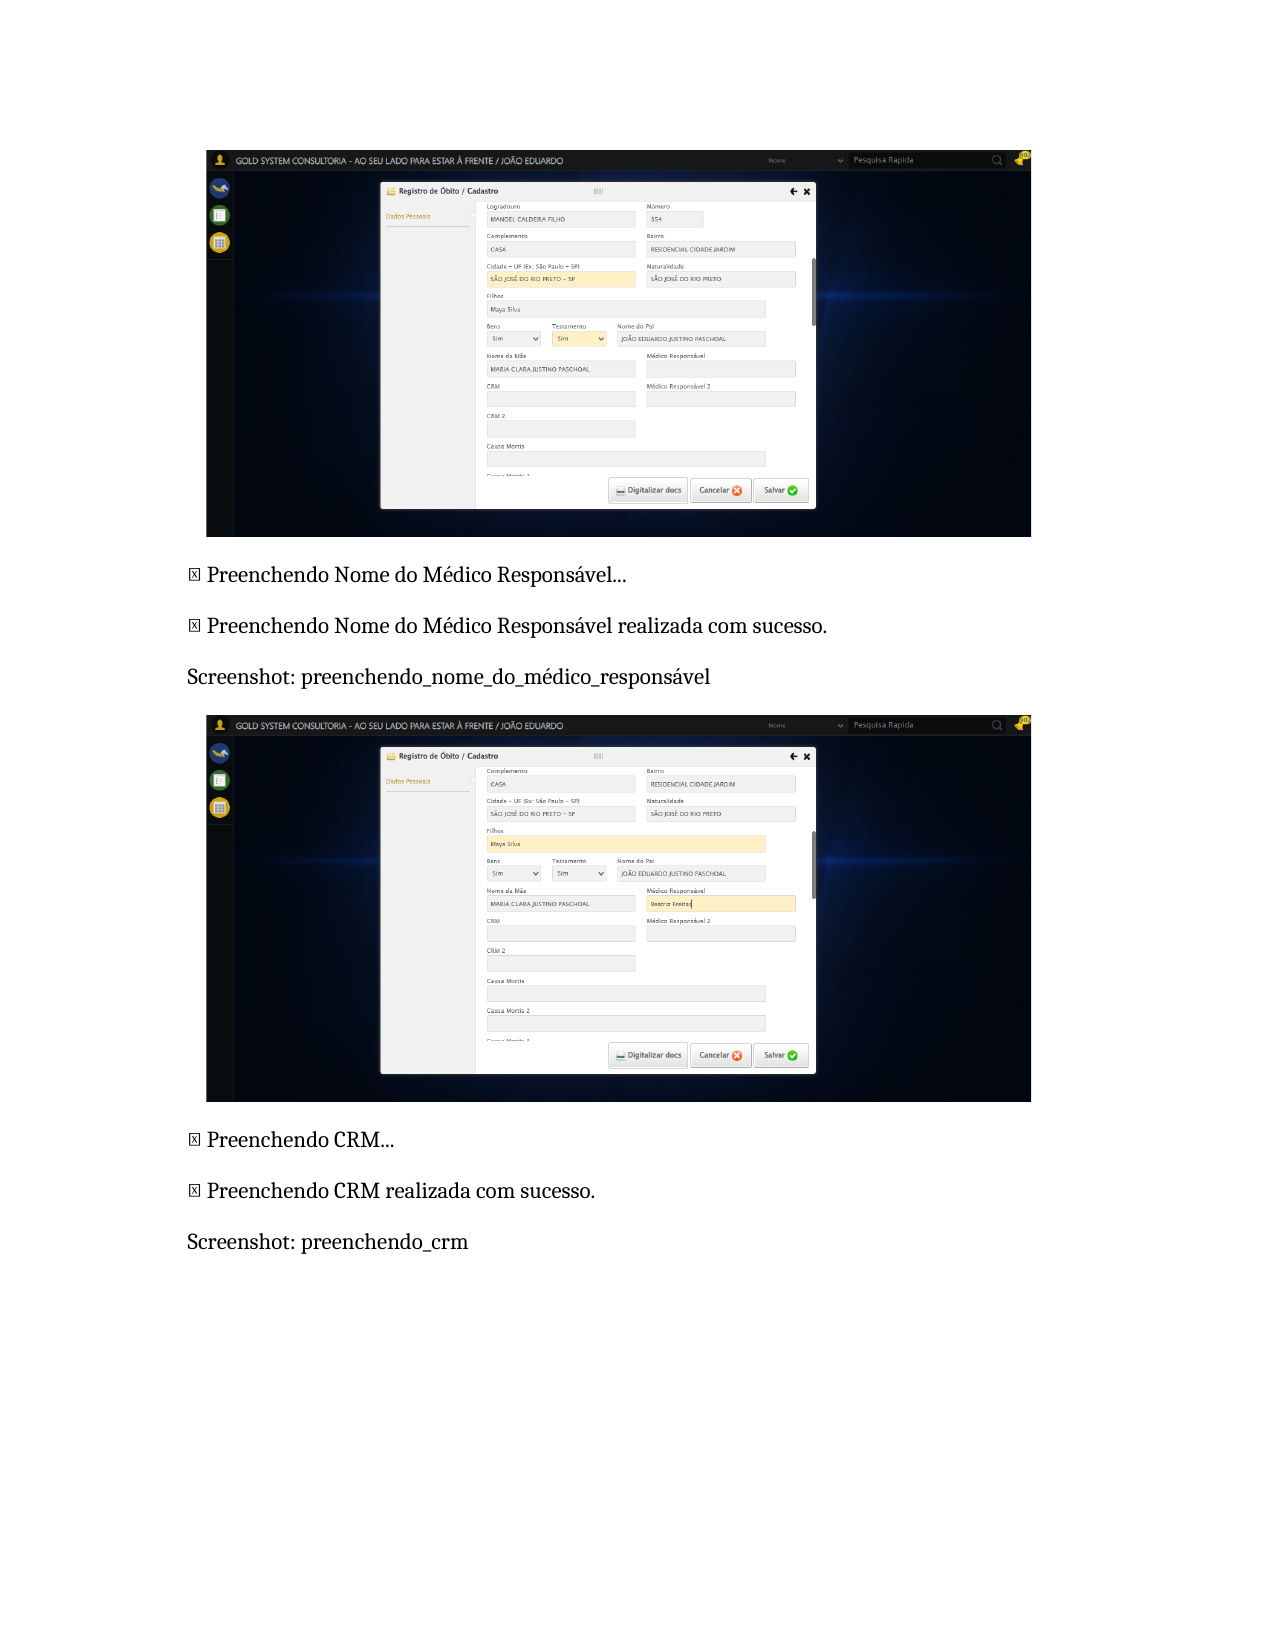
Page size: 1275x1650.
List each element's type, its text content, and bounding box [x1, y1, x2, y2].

text ✅ Preenchendo Nome do Médico Responsável realizada com sucesso. [187, 613, 1087, 639]
text 🔄 Preenchendo CRM... [187, 1127, 1087, 1153]
text ✅ Preenchendo CRM realizada com sucesso. [187, 1178, 1087, 1204]
text 🔄 Preenchendo Nome do Médico Responsável... [187, 562, 1087, 588]
text Screenshot: preenchendo_nome_do_médico_responsável [187, 664, 1087, 690]
picture [206, 715, 1032, 1102]
picture [206, 150, 1032, 537]
text Screenshot: preenchendo_crm [187, 1229, 1087, 1255]
